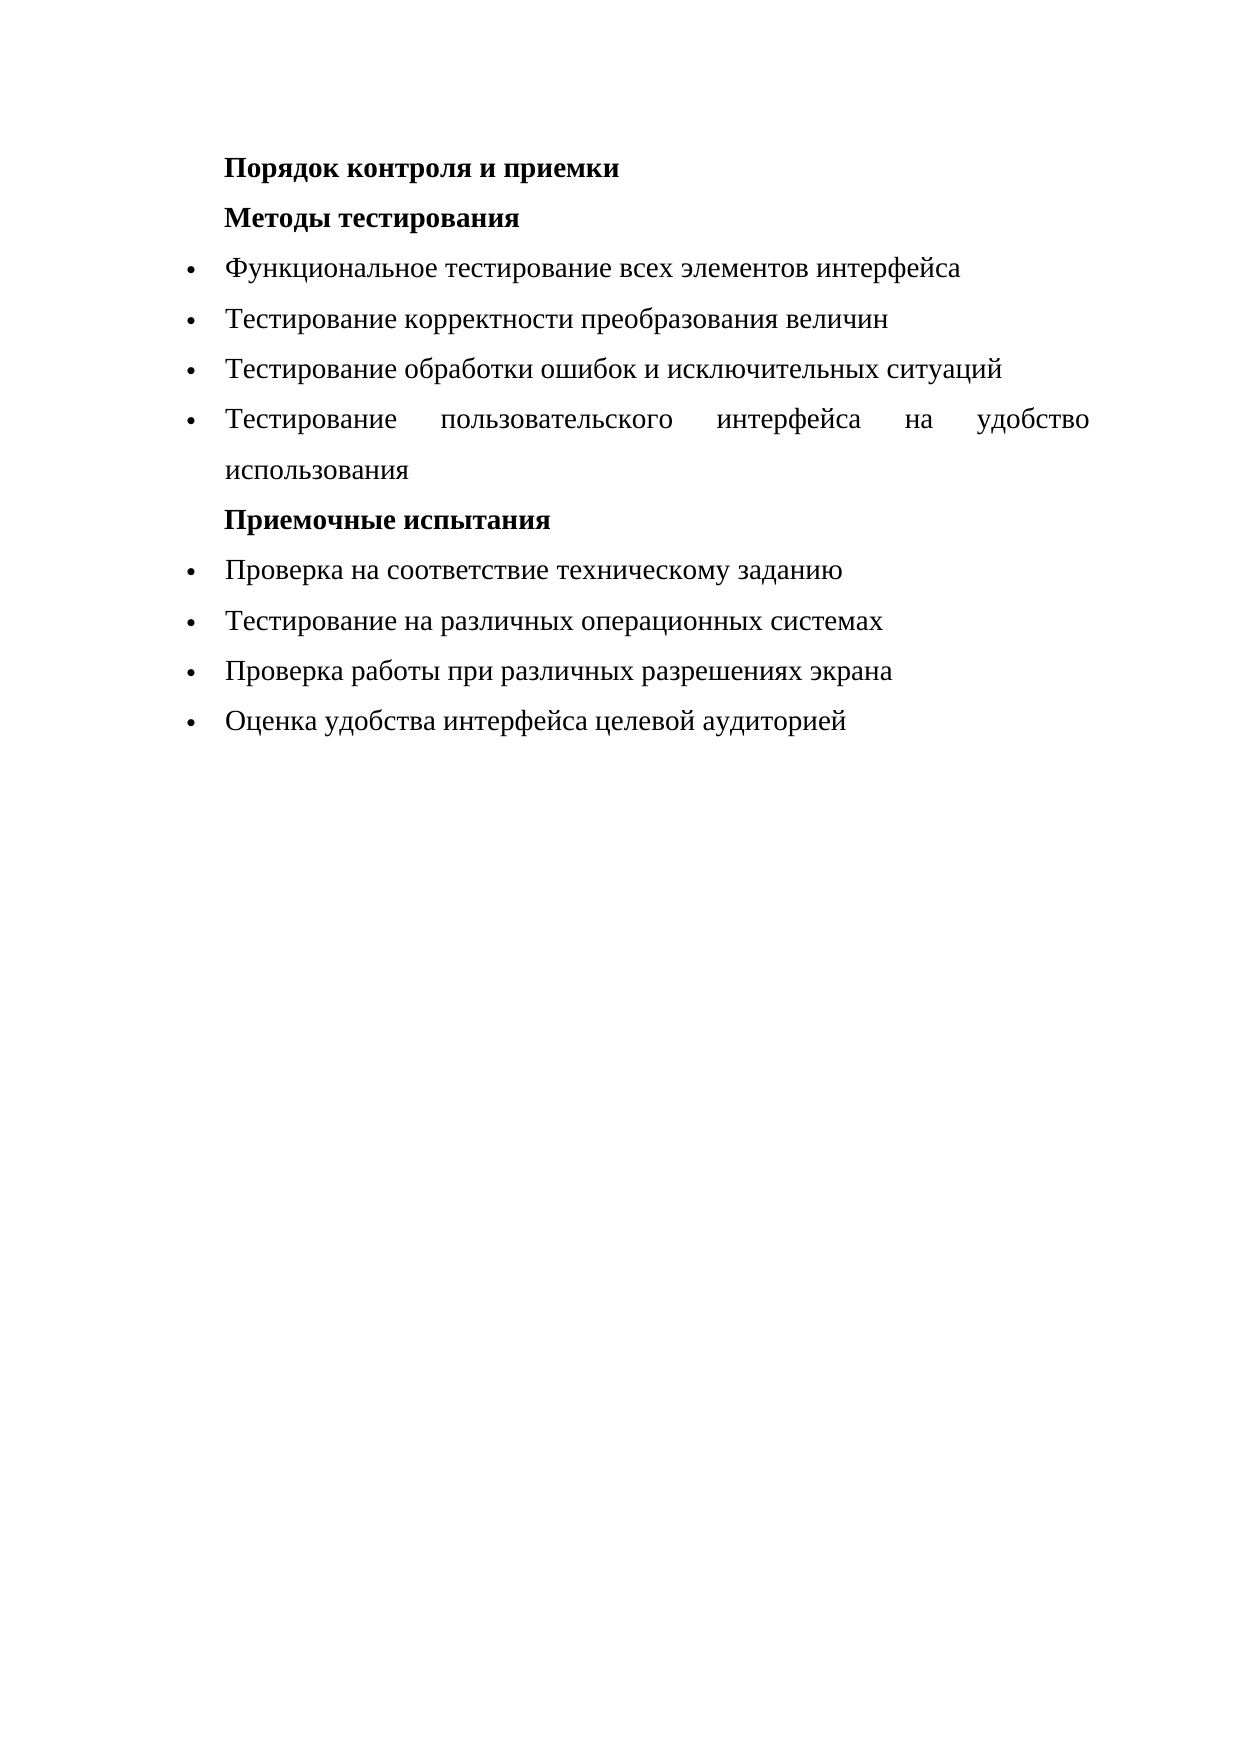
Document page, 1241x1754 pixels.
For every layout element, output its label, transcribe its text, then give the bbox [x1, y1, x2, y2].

text Методы тестирования [150, 200, 1090, 234]
text Приемочные испытания [150, 502, 1090, 536]
list Функциональное тестирование всех элементов интерфейса [187, 251, 1090, 284]
list Проверка на соответствие техническому заданию [187, 552, 1090, 586]
list Тестирование обработки ошибок и исключительных ситуаций [187, 351, 1090, 385]
list Проверка работы при различных разрешениях экрана [187, 653, 1090, 687]
list Тестирование корректности преобразования величин [187, 301, 1090, 334]
list Тестирование пользовательского интерфейса на удобство использования [187, 402, 1090, 485]
list Тестирование на различных операционных системах [187, 603, 1090, 636]
list Оценка удобства интерфейса целевой аудиторией [187, 703, 1090, 737]
text Порядок контроля и приемки [150, 150, 1090, 183]
